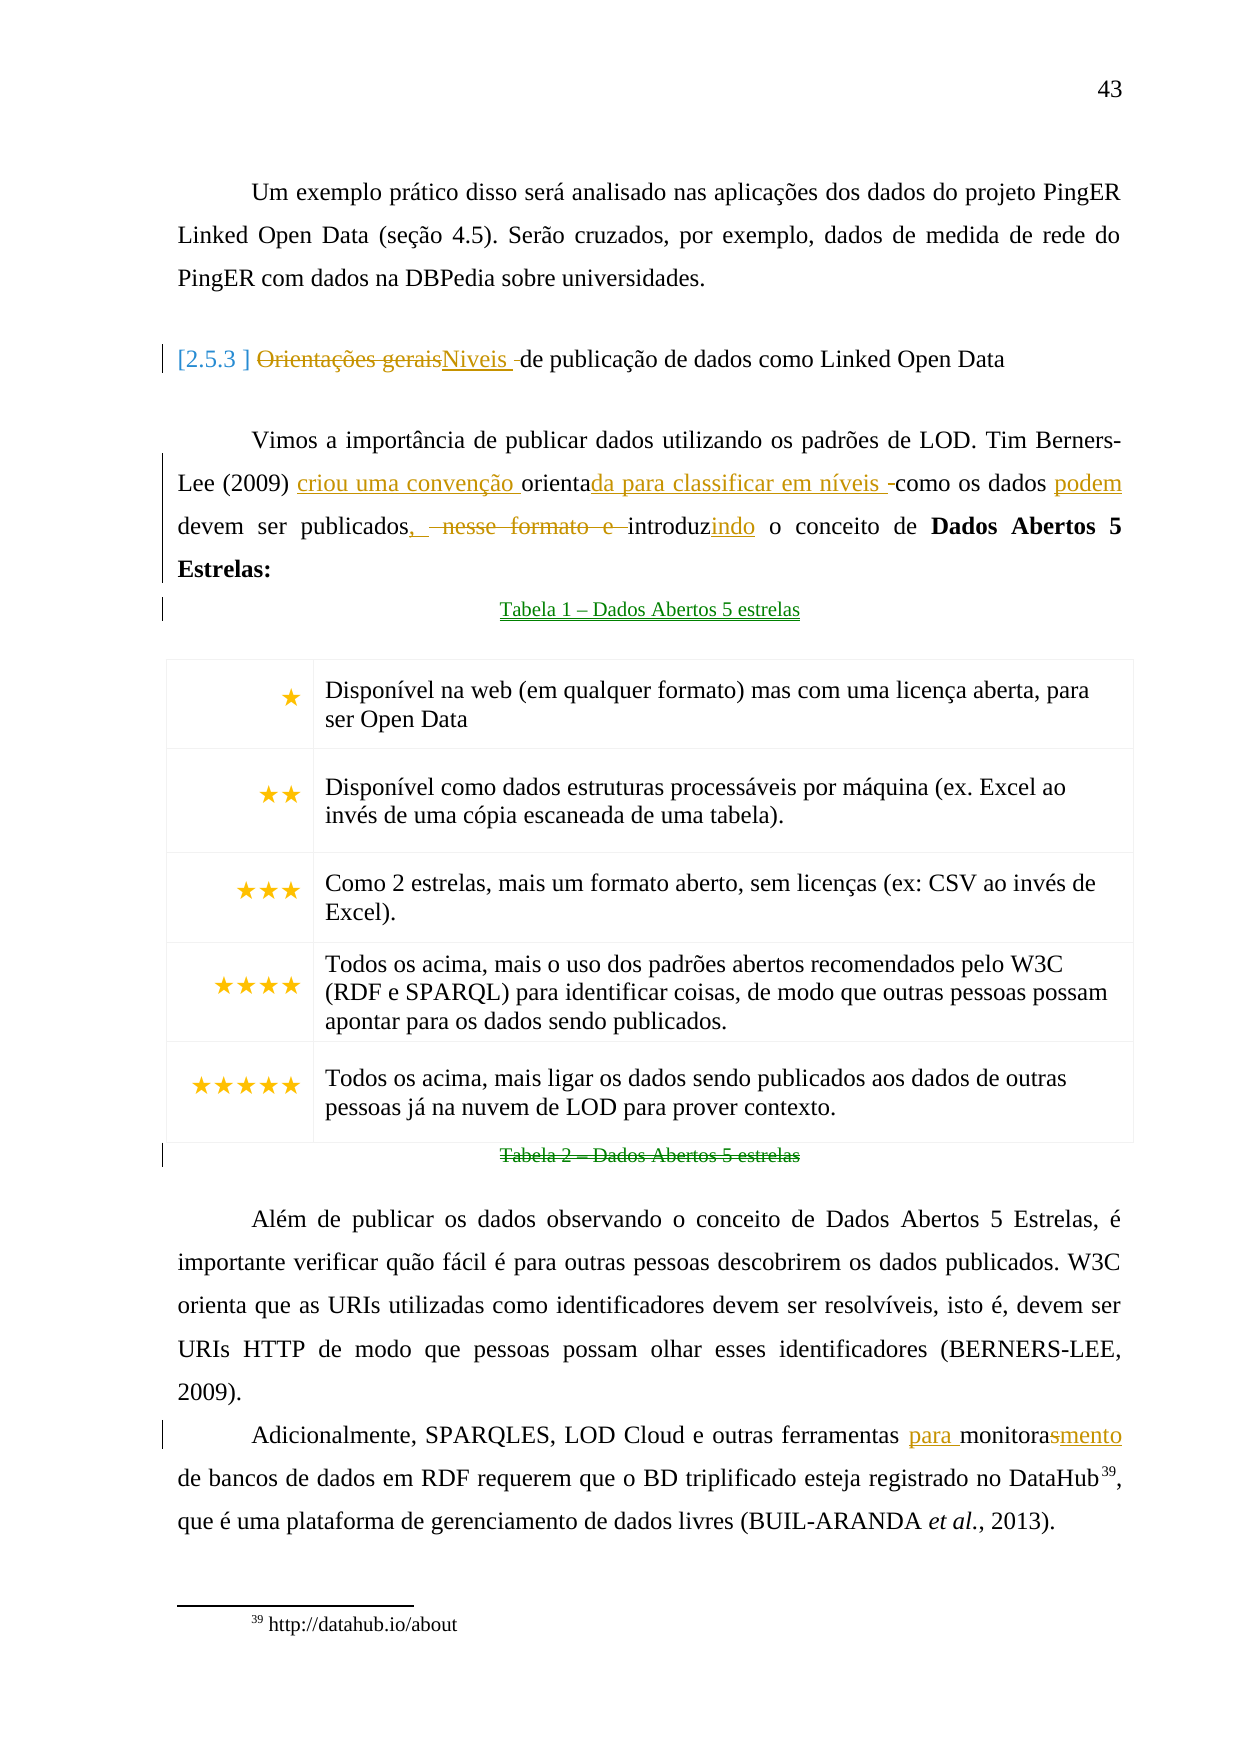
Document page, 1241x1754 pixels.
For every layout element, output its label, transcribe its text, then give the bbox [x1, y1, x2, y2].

table_cell ★★ [167, 749, 313, 852]
list de publicação de dados como Linked Open Data [177, 344, 1122, 373]
table_cell Todos os acima, mais ligar os dados sendo publicados aos dados de outras pessoas já na nuvem de LOD para prover contexto. [314, 1042, 1133, 1142]
text Adicionalmente, SPARQLES, LOD Cloud e outras ferramentas monitora de bancos de dados em RDF requerem que o BD triplificado esteja registrado no DataHub, que é uma plataforma de gerenciamento de dados livres (BUIL-ARANDA et al., 2013). [177, 1420, 1122, 1535]
table_header Disponível na web (em qualquer formato) mas com uma licença aberta, para ser Open Data [314, 660, 1133, 748]
table_cell Todos os acima, mais o uso dos padrões abertos recomendados pelo W3C (RDF e SPARQL) para identificar coisas, de modo que outras pessoas possam apontar para os dados sendo publicados. [314, 943, 1133, 1041]
table_cell Disponível como dados estruturas processáveis por máquina (ex. Excel ao invés de uma cópia escaneada de uma tabela). [314, 749, 1133, 852]
table_cell ★★★★ [167, 943, 313, 1041]
table_cell ★★★ [167, 853, 313, 942]
text Vimos a importância de publicar dados utilizando os padrões de LOD. Tim Berners-Lee (2009) orientacomo os dados devem ser publicadosintroduz o conceito de Dados Abertos 5 Estrelas: [177, 425, 1122, 583]
table_header ★ [167, 660, 313, 748]
table_cell Como 2 estrelas, mais um formato aberto, sem licenças (ex: CSV ao invés de Excel). [314, 853, 1133, 942]
text Além de publicar os dados observando o conceito de Dados Abertos 5 Estrelas, é importante verificar quão fácil é para outras pessoas descobrirem os dados publicados. W3C orienta que as URIs utilizadas como identificadores devem ser resolvíveis, isto é, devem ser URIs HTTP de modo que pessoas possam olhar esses identificadores (BERNERS-LEE, 2009). [177, 1204, 1122, 1406]
table_cell ★★★★★ [167, 1042, 313, 1142]
text Um exemplo prático disso será analisado nas aplicações dos dados do projeto PingER Linked Open Data (seção 4.5). Serão cruzados, por exemplo, dados de medida de rede do PingER com dados na DBPedia sobre universidades. [177, 177, 1122, 292]
